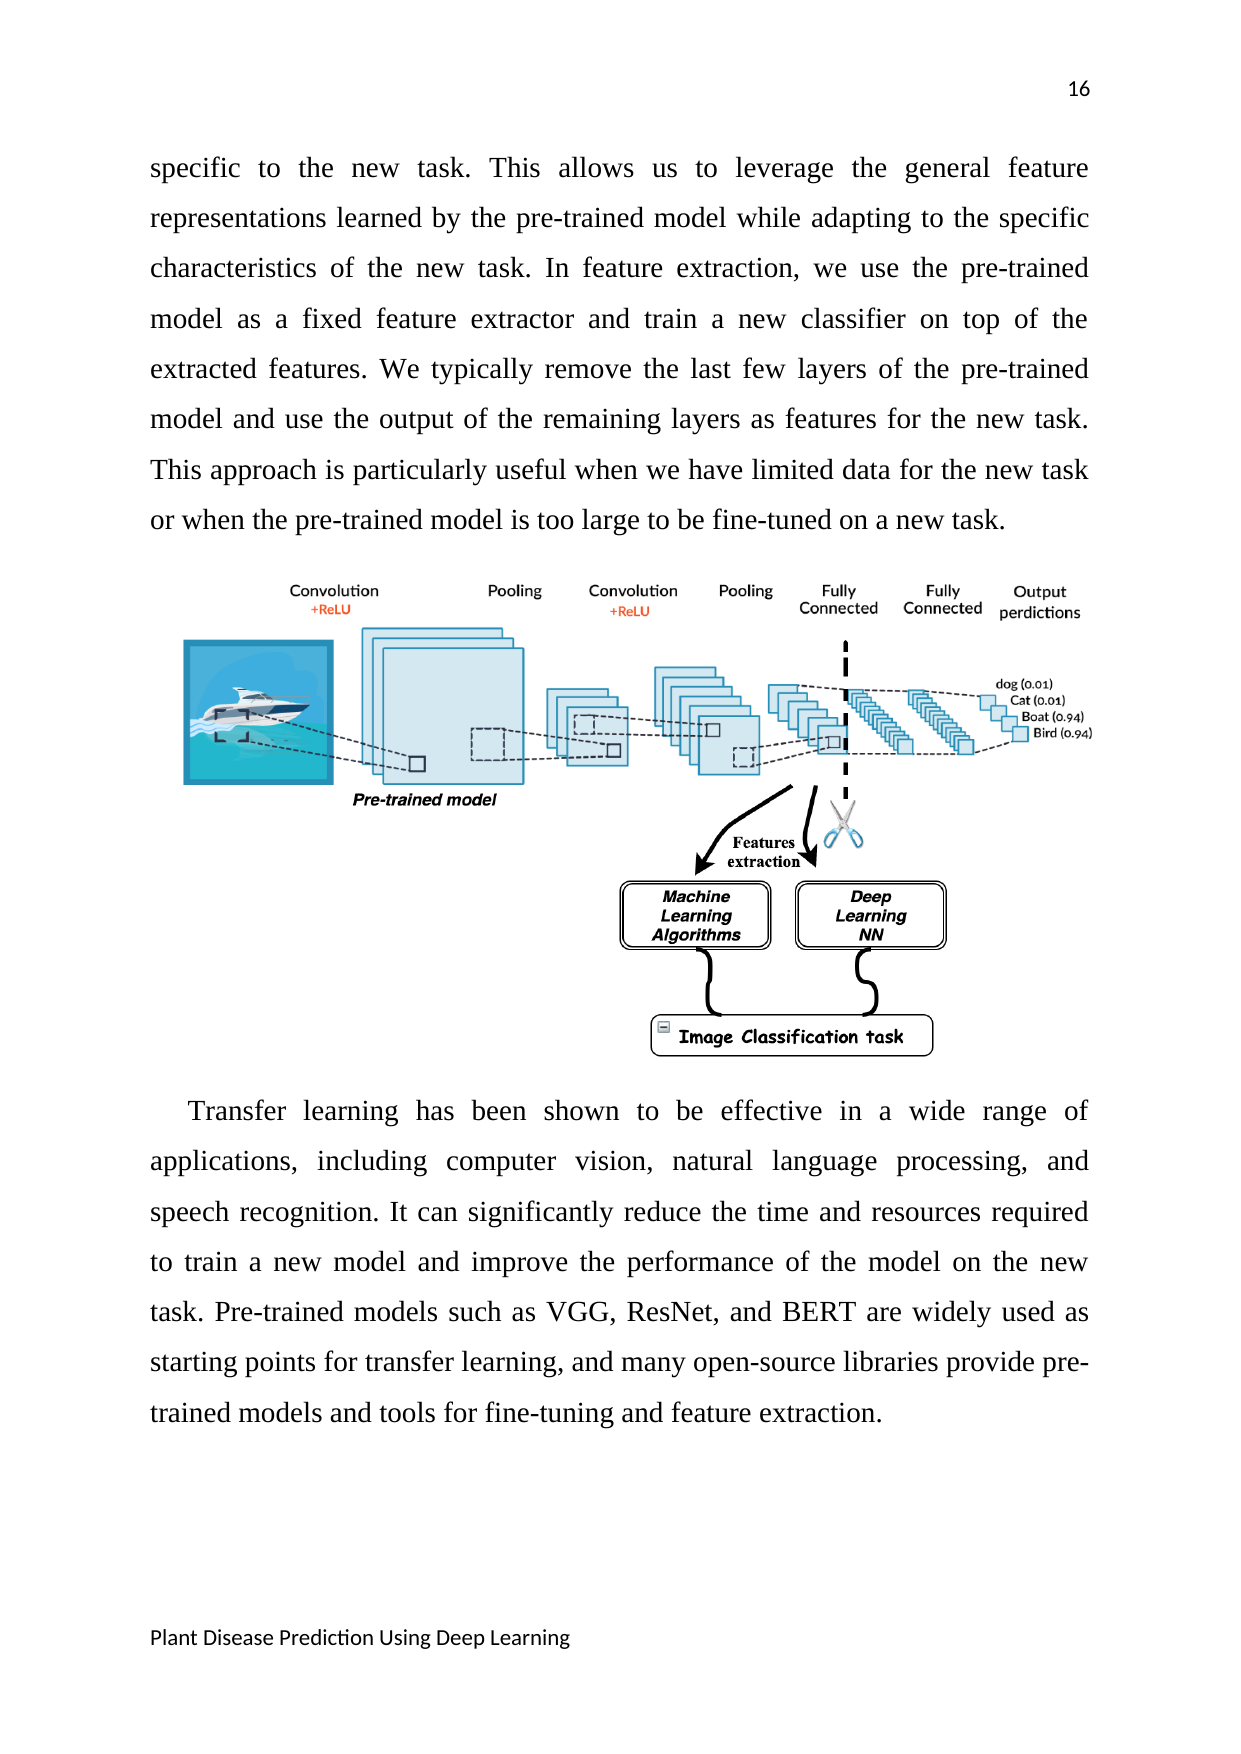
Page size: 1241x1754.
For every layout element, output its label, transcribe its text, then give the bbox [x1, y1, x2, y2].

picture [150, 569, 1122, 1063]
text Transfer learning has been shown to be effective in a wide range of applications, including computer vision, natural language processing, and speech recognition. It can significantly reduce the time and resources required to train a new model and improve the performance of the model on the new task. Pre-trained models such as VGG, ResNet, and BERT are widely used as starting points for transfer learning, and many open-source libraries provide pre-trained models and tools for fine-tuning and feature extraction. [150, 1093, 1090, 1428]
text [150, 150, 1090, 536]
